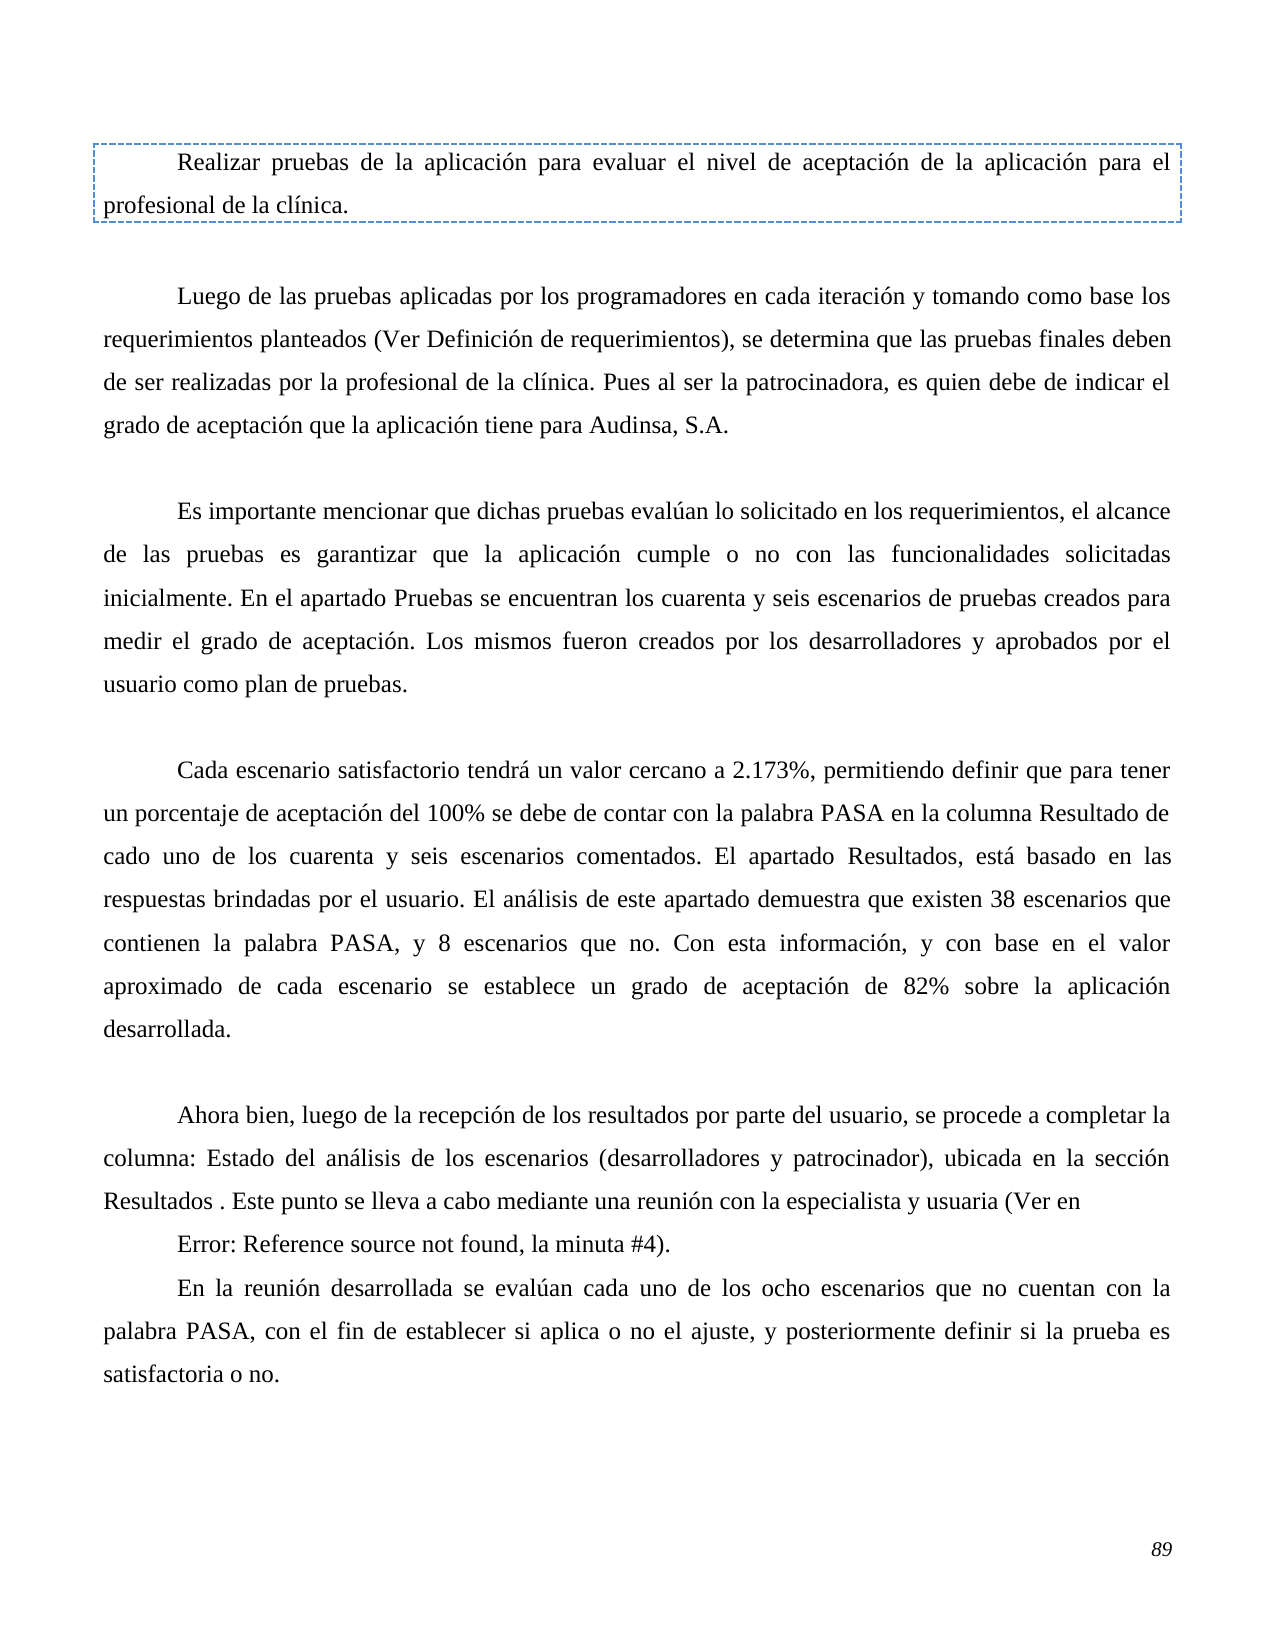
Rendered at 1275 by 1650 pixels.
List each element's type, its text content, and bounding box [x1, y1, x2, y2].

text Luego de las pruebas aplicadas por los programadores en cada iteración y tomando como base los requerimientos planteados (Ver Definición de requerimientos), se determina que las pruebas finales deben de ser realizadas por la profesional de la clínica. Pues al ser la patrocinadora, es quien debe de indicar el grado de aceptación que la aplicación tiene para Audinsa, S.A. [103, 281, 1172, 439]
text En la reunión desarrollada se evalúan cada uno de los ocho escenarios que no cuentan con la palabra PASA, con el fin de establecer si aplica o no el ajuste, y posteriormente definir si la prueba es satisfactoria o no. [103, 1273, 1172, 1388]
text , la minuta #4). [103, 1229, 1172, 1258]
text Realizar pruebas de la aplicación para evaluar el nivel de aceptación de la aplicación para el profesional de la clínica. [93, 143, 1182, 223]
text Es importante mencionar que dichas pruebas evalúan lo solicitado en los requerimientos, el alcance de las pruebas es garantizar que la aplicación cumple o no con las funcionalidades solicitadas inicialmente. En el apartado Pruebas se encuentran los cuarenta y seis escenarios de pruebas creados para medir el grado de aceptación. Los mismos fueron creados por los desarrolladores y aprobados por el usuario como plan de pruebas. [103, 496, 1172, 698]
text Ahora bien, luego de la recepción de los resultados por parte del usuario, se procede a completar la columna: Estado del análisis de los escenarios (desarrolladores y patrocinador), ubicada en la sección Resultados . Este punto se lleva a cabo mediante una reunión con la especialista y usuaria (Ver en Minutas [103, 1100, 1172, 1215]
text Cada escenario satisfactorio tendrá un valor cercano a 2.173%, permitiendo definir que para tener un porcentaje de aceptación del 100% se debe de contar con la palabra PASA en la columna Resultado de cado uno de los cuarenta y seis escenarios comentados. El apartado Resultados, está basado en las respuestas brindadas por el usuario. El análisis de este apartado demuestra que existen 38 escenarios que contienen la palabra PASA, y 8 escenarios que no. Con esta información, y con base en el valor aproximado de cada escenario se establece un grado de aceptación de 82% sobre la aplicación desarrollada. [103, 755, 1172, 1043]
